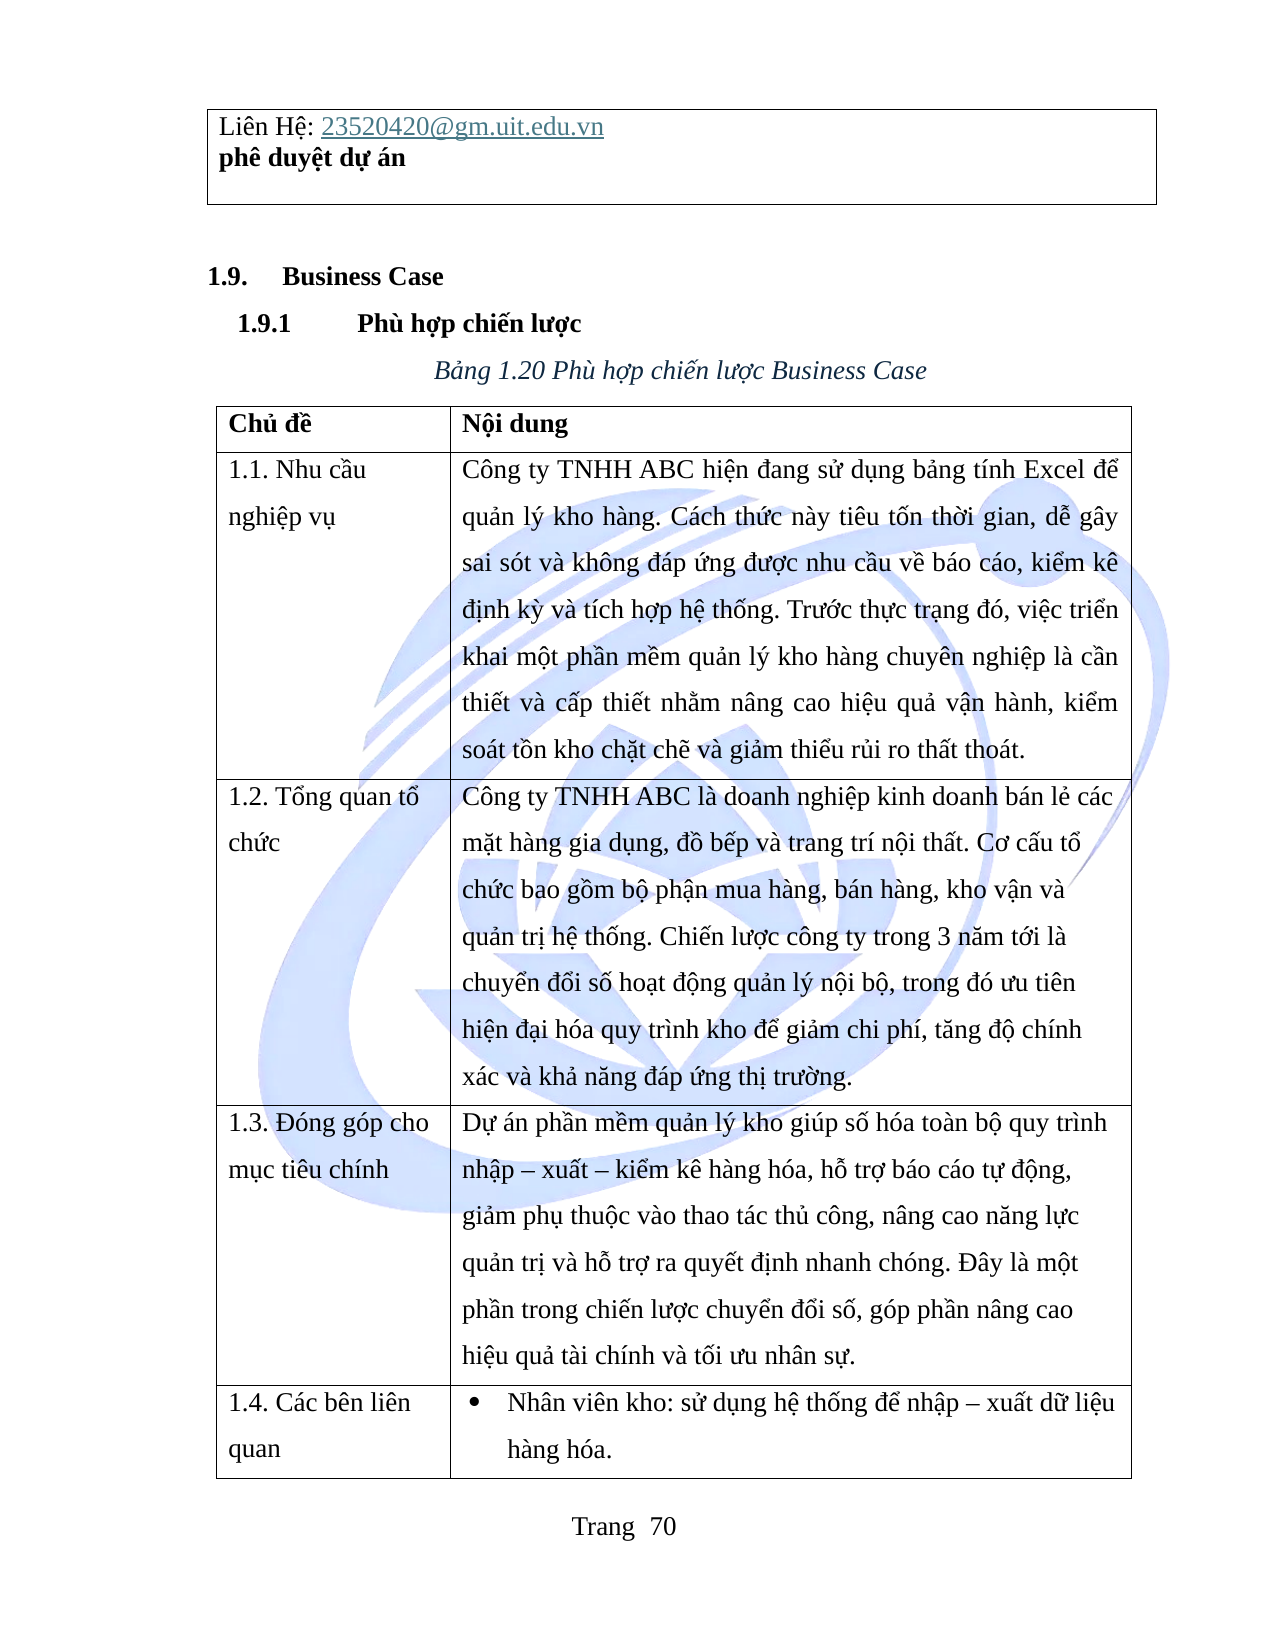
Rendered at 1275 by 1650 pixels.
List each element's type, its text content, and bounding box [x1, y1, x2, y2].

table_cell 1.2. Tổng quan tổ chức [217, 780, 450, 1105]
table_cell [451, 1386, 1131, 1478]
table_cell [217, 1386, 450, 1478]
table_header Nội dung [451, 407, 1131, 452]
subtitle Phù hợp chiến lược [237, 307, 1156, 338]
text Bảng 1.20 Phù hợp chiến lược Business Case [207, 354, 1156, 385]
table_cell Công ty TNHH ABC là doanh nghiệp kinh doanh bán lẻ các mặt hàng gia dụng, đồ bếp và trang trí nội thất. Cơ cấu tổ chức bao gồm bộ phận mua hàng, bán hàng, kho vận và quản trị hệ thống. Chiến lược công ty trong 3 năm tới là chuyển đổi số hoạt động quản lý nội bộ, trong đó ưu tiên hiện đại hóa quy trình kho để giảm chi phí, tăng độ chính xác và khả năng đáp ứng thị trường. [451, 780, 1131, 1105]
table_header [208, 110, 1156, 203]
subtitle Business Case [207, 260, 1156, 292]
table_cell 1.3. Đóng góp cho mục tiêu chính [217, 1106, 450, 1385]
table_cell 1.1. Nhu cầu nghiệp vụ [217, 453, 450, 779]
subtitle Phương pháp xác nhận phạm vi [1132, 478, 1192, 1230]
table_cell Công ty TNHH ABC hiện đang sử dụng bảng tính Excel để quản lý kho hàng. Cách thức này tiêu tốn thời gian, dễ gây sai sót và không đáp ứng được nhu cầu về báo cáo, kiểm kê định kỳ và tích hợp hệ thống. Trước thực trạng đó, việc triển khai một phần mềm quản lý kho hàng chuyên nghiệp là cần thiết và cấp thiết nhằm nâng cao hiệu quả vận hành, kiểm soát tồn kho chặt chẽ và giảm thiểu rủi ro thất thoát. [451, 453, 1131, 779]
table_header Chủ đề [217, 407, 450, 452]
table_cell Dự án phần mềm quản lý kho giúp số hóa toàn bộ quy trình nhập – xuất – kiểm kê hàng hóa, hỗ trợ báo cáo tự động, giảm phụ thuộc vào thao tác thủ công, nâng cao năng lực quản trị và hỗ trợ ra quyết định nhanh chóng. Đây là một phần trong chiến lược chuyển đổi số, góp phần nâng cao hiệu quả tài chính và tối ưu nhân sự. [451, 1106, 1131, 1385]
